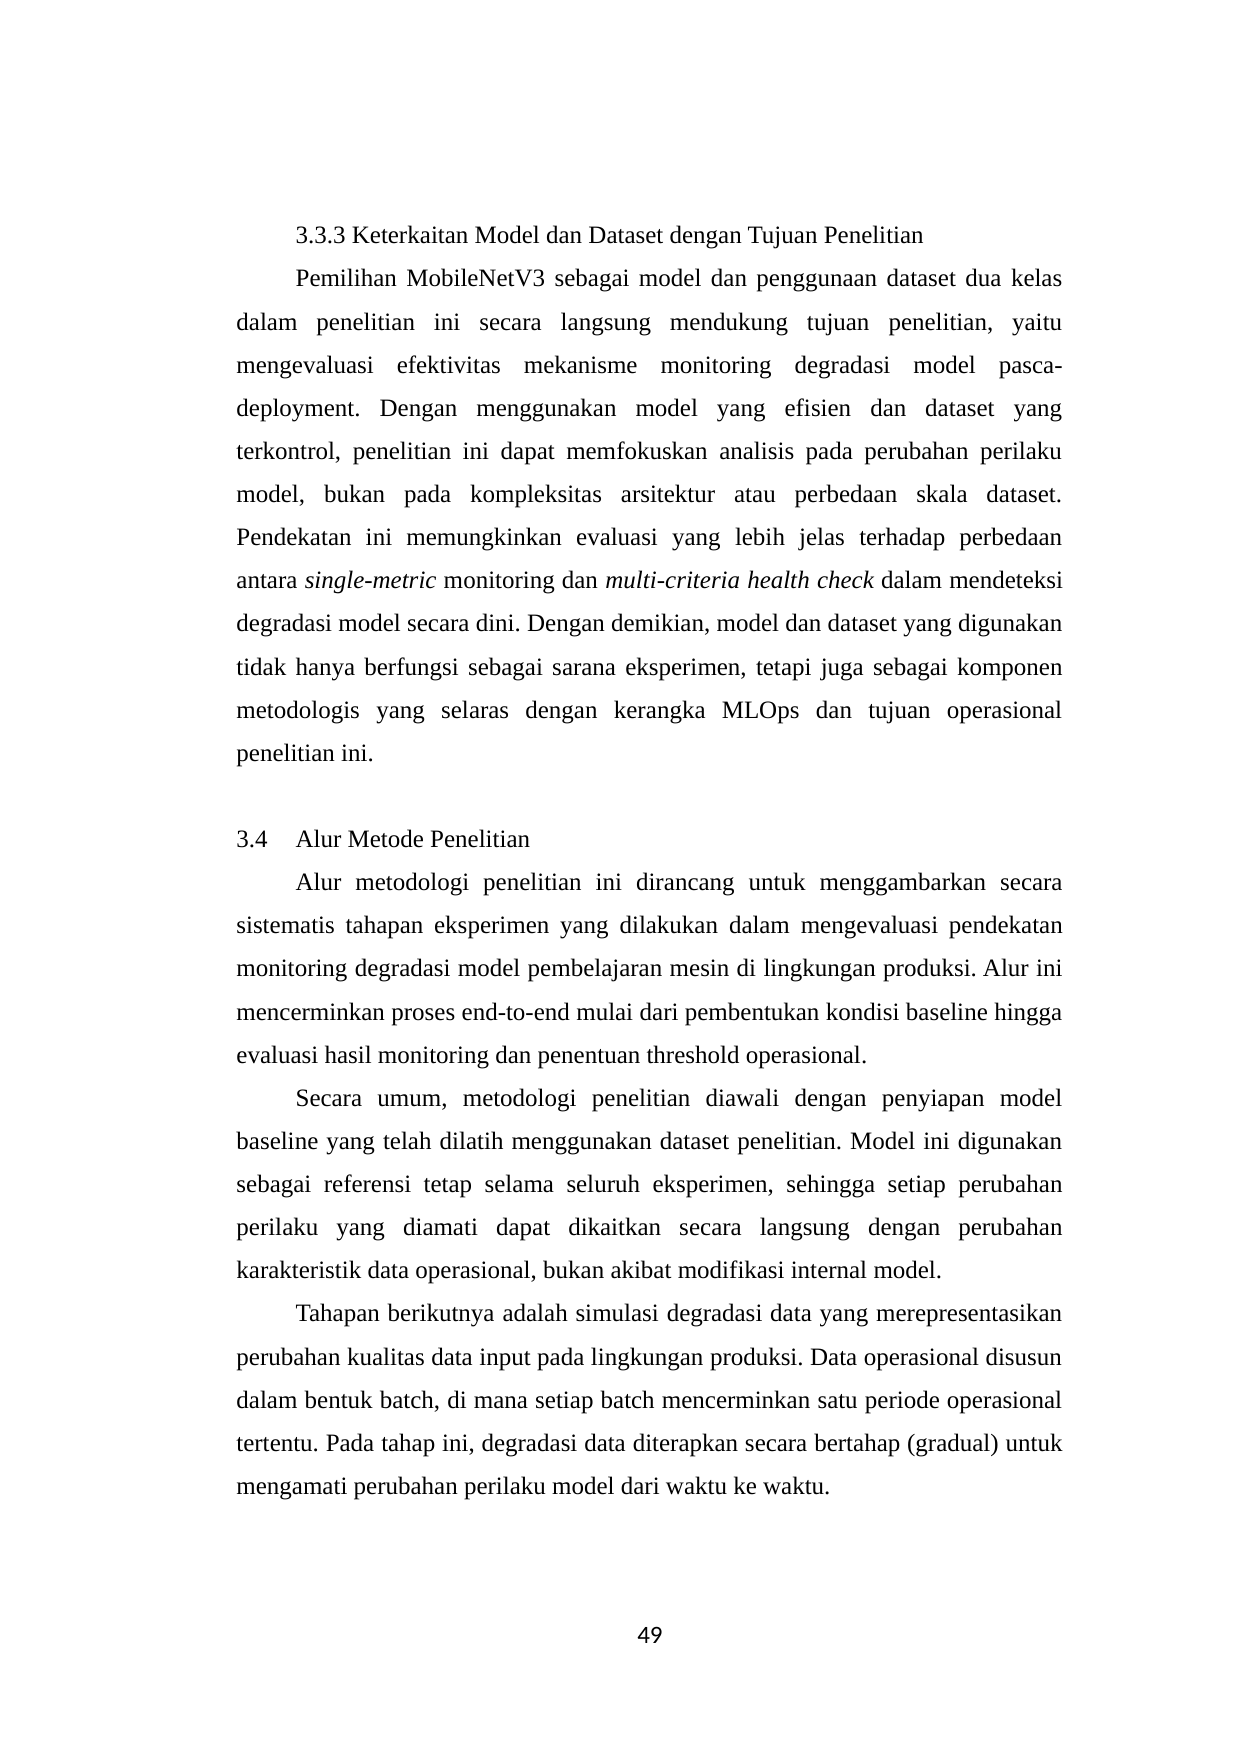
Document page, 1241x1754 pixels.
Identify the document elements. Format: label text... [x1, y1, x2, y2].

text Tahapan berikutnya adalah simulasi degradasi data yang merepresentasikan perubahan kualitas data input pada lingkungan produksi. Data operasional disusun dalam bentuk batch, di mana setiap batch mencerminkan satu periode operasional tertentu. Pada tahap ini, degradasi data diterapkan secara bertahap (gradual) untuk mengamati perubahan perilaku model dari waktu ke waktu. [236, 1298, 1063, 1500]
subtitle 3.4 Alur Metode Penelitian [236, 824, 1063, 853]
text 3.3.3 Keterkaitan Model dan Dataset dengan Tujuan Penelitian [236, 220, 1063, 249]
text Pemilihan MobileNetV3 sebagai model dan penggunaan dataset dua kelas dalam penelitian ini secara langsung mendukung tujuan penelitian, yaitu mengevaluasi efektivitas mekanisme monitoring degradasi model pasca-deployment. Dengan menggunakan model yang efisien dan dataset yang terkontrol, penelitian ini dapat memfokuskan analisis pada perubahan perilaku model, bukan pada kompleksitas arsitektur atau perbedaan skala dataset. Pendekatan ini memungkinkan evaluasi yang lebih jelas terhadap perbedaan antara single-metric monitoring dan multi-criteria health check dalam mendeteksi degradasi model secara dini. Dengan demikian, model dan dataset yang digunakan tidak hanya berfungsi sebagai sarana eksperimen, tetapi juga sebagai komponen metodologis yang selaras dengan kerangka MLOps dan tujuan operasional penelitian ini. [236, 263, 1063, 767]
text Secara umum, metodologi penelitian diawali dengan penyiapan model baseline yang telah dilatih menggunakan dataset penelitian. Model ini digunakan sebagai referensi tetap selama seluruh eksperimen, sehingga setiap perubahan perilaku yang diamati dapat dikaitkan secara langsung dengan perubahan karakteristik data operasional, bukan akibat modifikasi internal model. [236, 1083, 1063, 1284]
text Alur metodologi penelitian ini dirancang untuk menggambarkan secara sistematis tahapan eksperimen yang dilakukan dalam mengevaluasi pendekatan monitoring degradasi model pembelajaran mesin di lingkungan produksi. Alur ini mencerminkan proses end-to-end mulai dari pembentukan kondisi baseline hingga evaluasi hasil monitoring dan penentuan threshold operasional. [236, 867, 1063, 1068]
